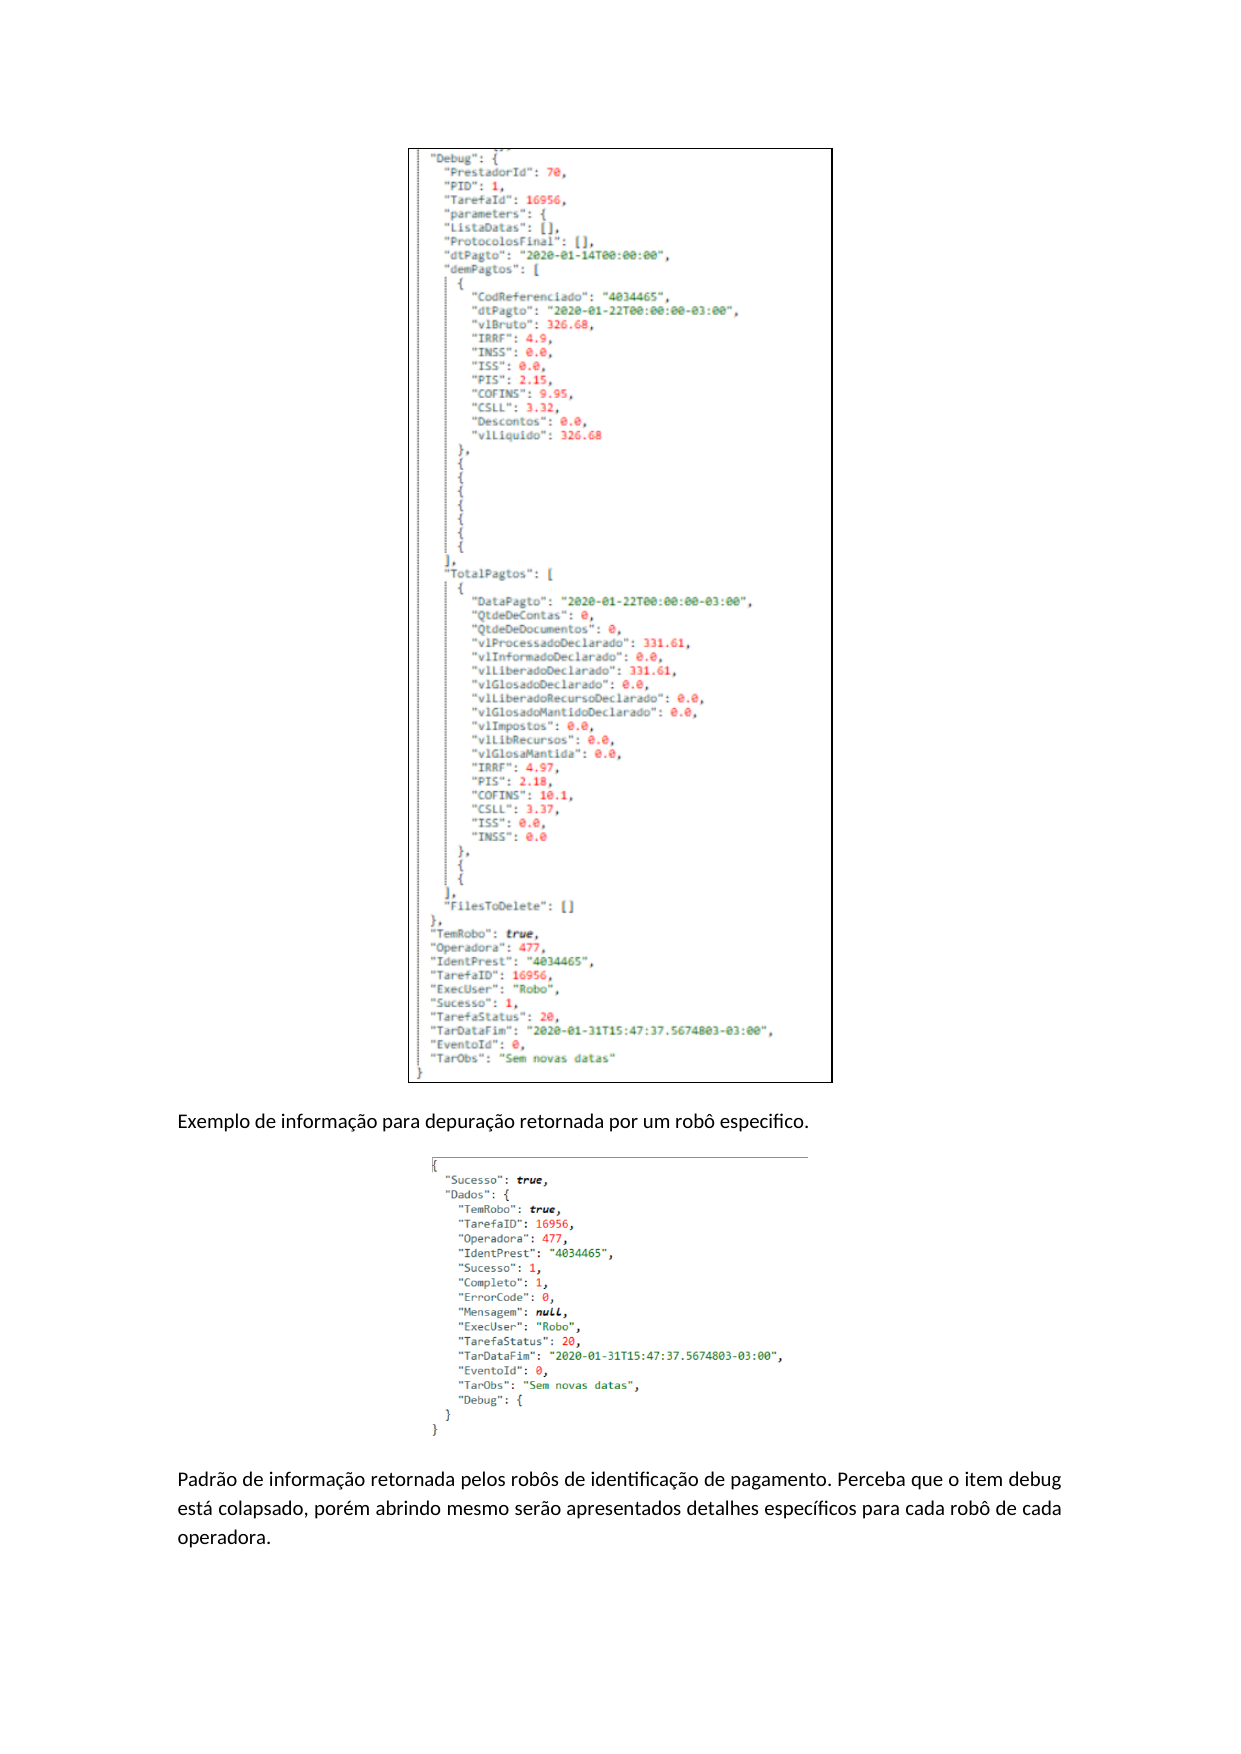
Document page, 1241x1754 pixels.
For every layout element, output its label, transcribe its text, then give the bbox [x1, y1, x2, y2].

picture [432, 1157, 808, 1442]
picture [409, 149, 831, 1082]
text Padrão de informação retornada pelos robôs de identificação de pagamento. Perceba que o item debug está colapsado, porém abrindo mesmo serão apresentados detalhes específicos para cada robô de cada operadora. [177, 1466, 1063, 1550]
text Exemplo de informação para depuração retornada por um robô especifico. [177, 1108, 1063, 1133]
